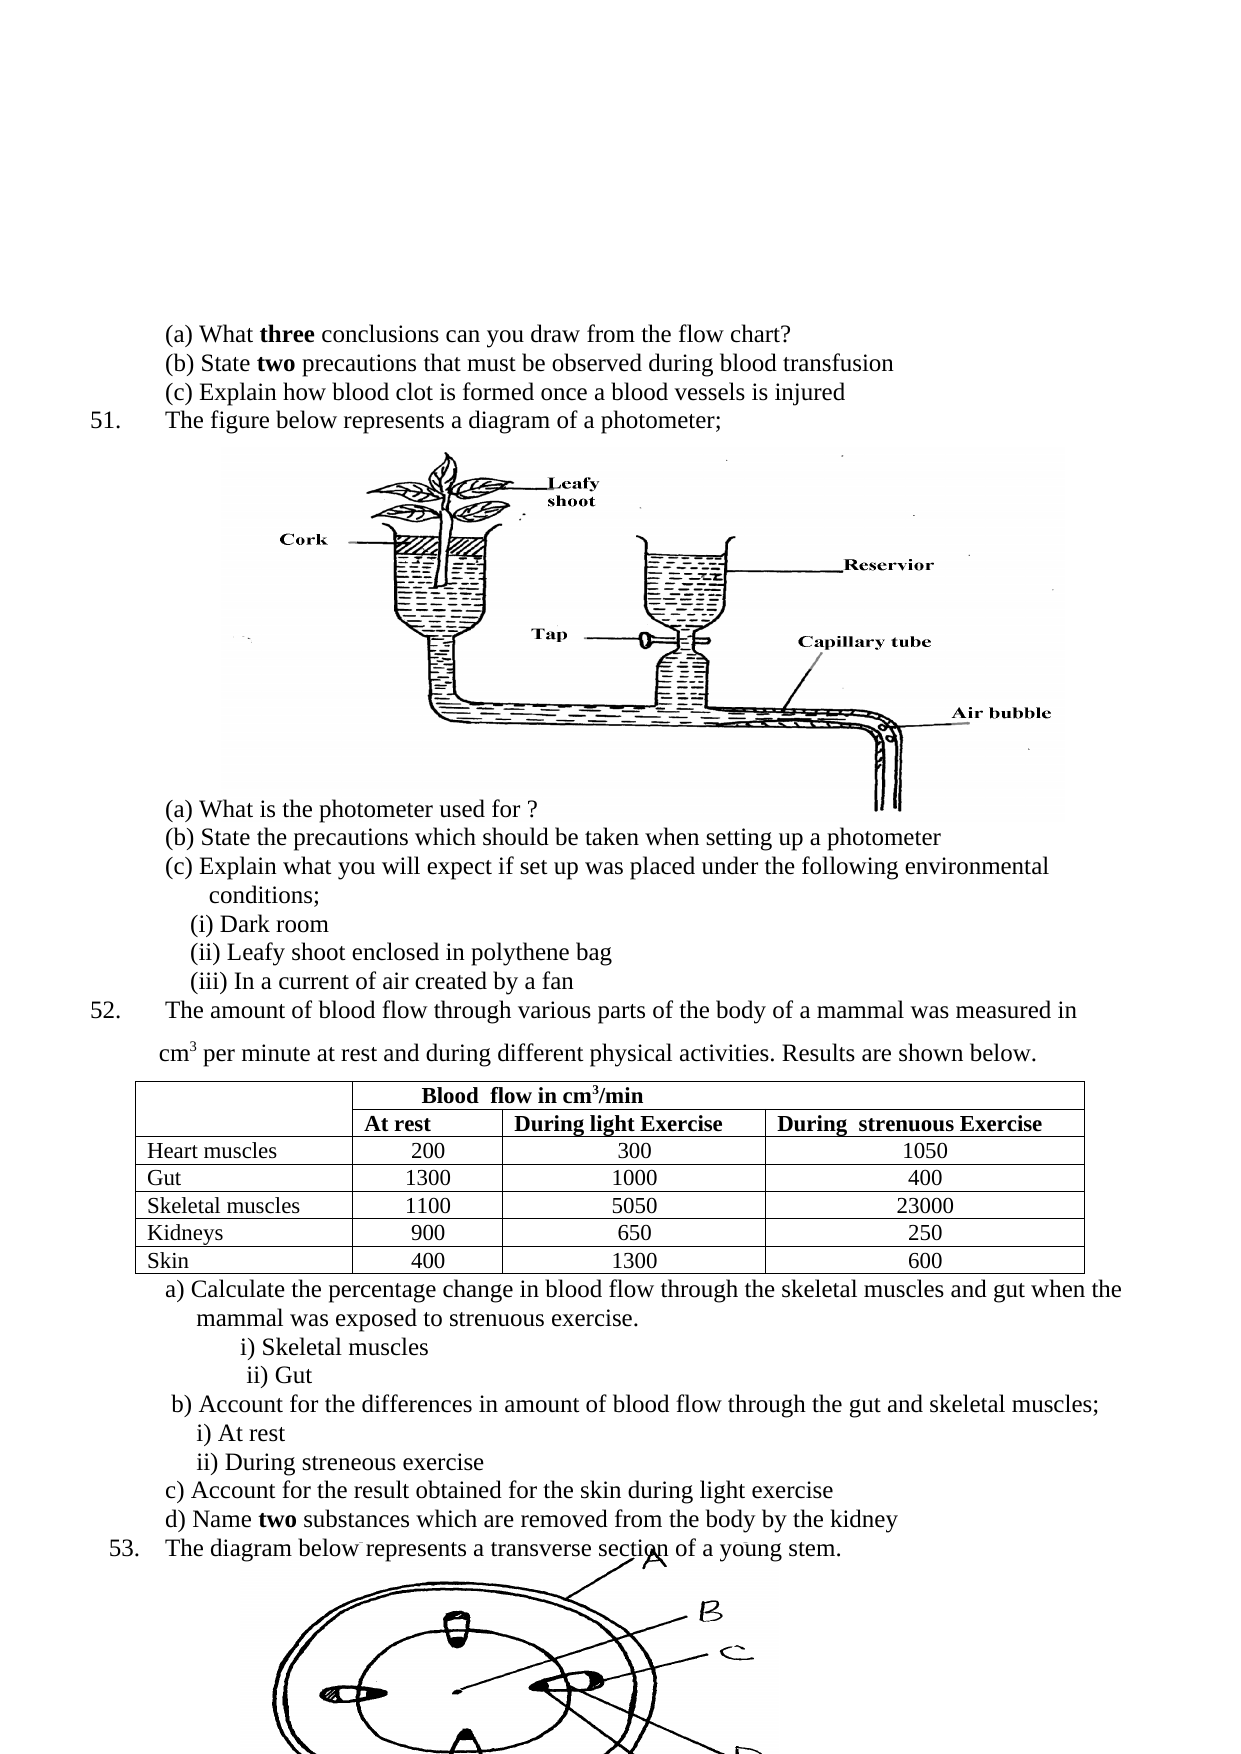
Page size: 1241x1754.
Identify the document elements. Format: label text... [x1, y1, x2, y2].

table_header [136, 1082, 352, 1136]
text 52. The amount of blood flow through various parts of the body of a mammal was measured in [90, 995, 1150, 1024]
text conditions; [90, 880, 1150, 909]
text 53. The diagram below represents a transverse section of a young stem. [90, 1533, 1150, 1562]
text (ii) Leafy shoot enclosed in polythene bag [90, 937, 1150, 966]
text a) Calculate the percentage change in blood flow through the skeletal muscles and gut when the [90, 1274, 1150, 1303]
text (b) State the precautions which should be taken when setting up a photometer [90, 822, 1150, 851]
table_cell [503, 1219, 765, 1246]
text mammal was exposed to strenuous exercise. [90, 1303, 1150, 1332]
text (b) State two precautions that must be observed during blood transfusion [90, 348, 1150, 377]
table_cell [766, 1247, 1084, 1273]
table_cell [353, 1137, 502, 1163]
text ii) During streneous exercise [90, 1447, 1150, 1475]
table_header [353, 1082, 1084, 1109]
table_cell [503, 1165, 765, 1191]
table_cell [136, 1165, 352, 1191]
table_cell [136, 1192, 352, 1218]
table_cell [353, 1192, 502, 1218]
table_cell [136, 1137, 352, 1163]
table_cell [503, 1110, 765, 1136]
text i) At rest [90, 1418, 1150, 1447]
text (i) Dark room [90, 909, 1150, 937]
text i) Skeletal muscles [90, 1332, 1150, 1360]
text b) Account for the differences in amount of blood flow through the gut and skeletal muscles; [90, 1389, 1150, 1418]
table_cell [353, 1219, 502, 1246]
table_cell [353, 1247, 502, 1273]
text cm3 per minute at rest and during different physical activities. Results are shown below. [127, 1038, 1150, 1067]
text (c) Explain how blood clot is formed once a blood vessels is injured [90, 377, 1150, 406]
text (c) Explain what you will expect if set up was placed under the following environmental [90, 851, 1150, 880]
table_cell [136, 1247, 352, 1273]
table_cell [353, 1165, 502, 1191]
text 51. The figure below represents a diagram of a photometer; [90, 406, 1150, 434]
text (a) What three conclusions can you draw from the flow chart? [90, 319, 1150, 348]
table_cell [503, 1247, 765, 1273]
text (iii) In a current of air created by a fan [90, 966, 1150, 995]
text c) Account for the result obtained for the skin during light exercise [90, 1475, 1150, 1504]
text d) Name two substances which are removed from the body by the kidney [90, 1504, 1150, 1533]
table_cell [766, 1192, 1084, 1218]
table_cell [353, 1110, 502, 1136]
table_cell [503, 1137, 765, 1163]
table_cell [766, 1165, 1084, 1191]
text ii) Gut [90, 1360, 1150, 1389]
text (a) What is the photometer used for ? [90, 794, 1150, 822]
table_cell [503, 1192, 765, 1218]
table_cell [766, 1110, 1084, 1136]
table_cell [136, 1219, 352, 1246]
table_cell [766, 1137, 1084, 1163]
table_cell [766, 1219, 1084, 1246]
